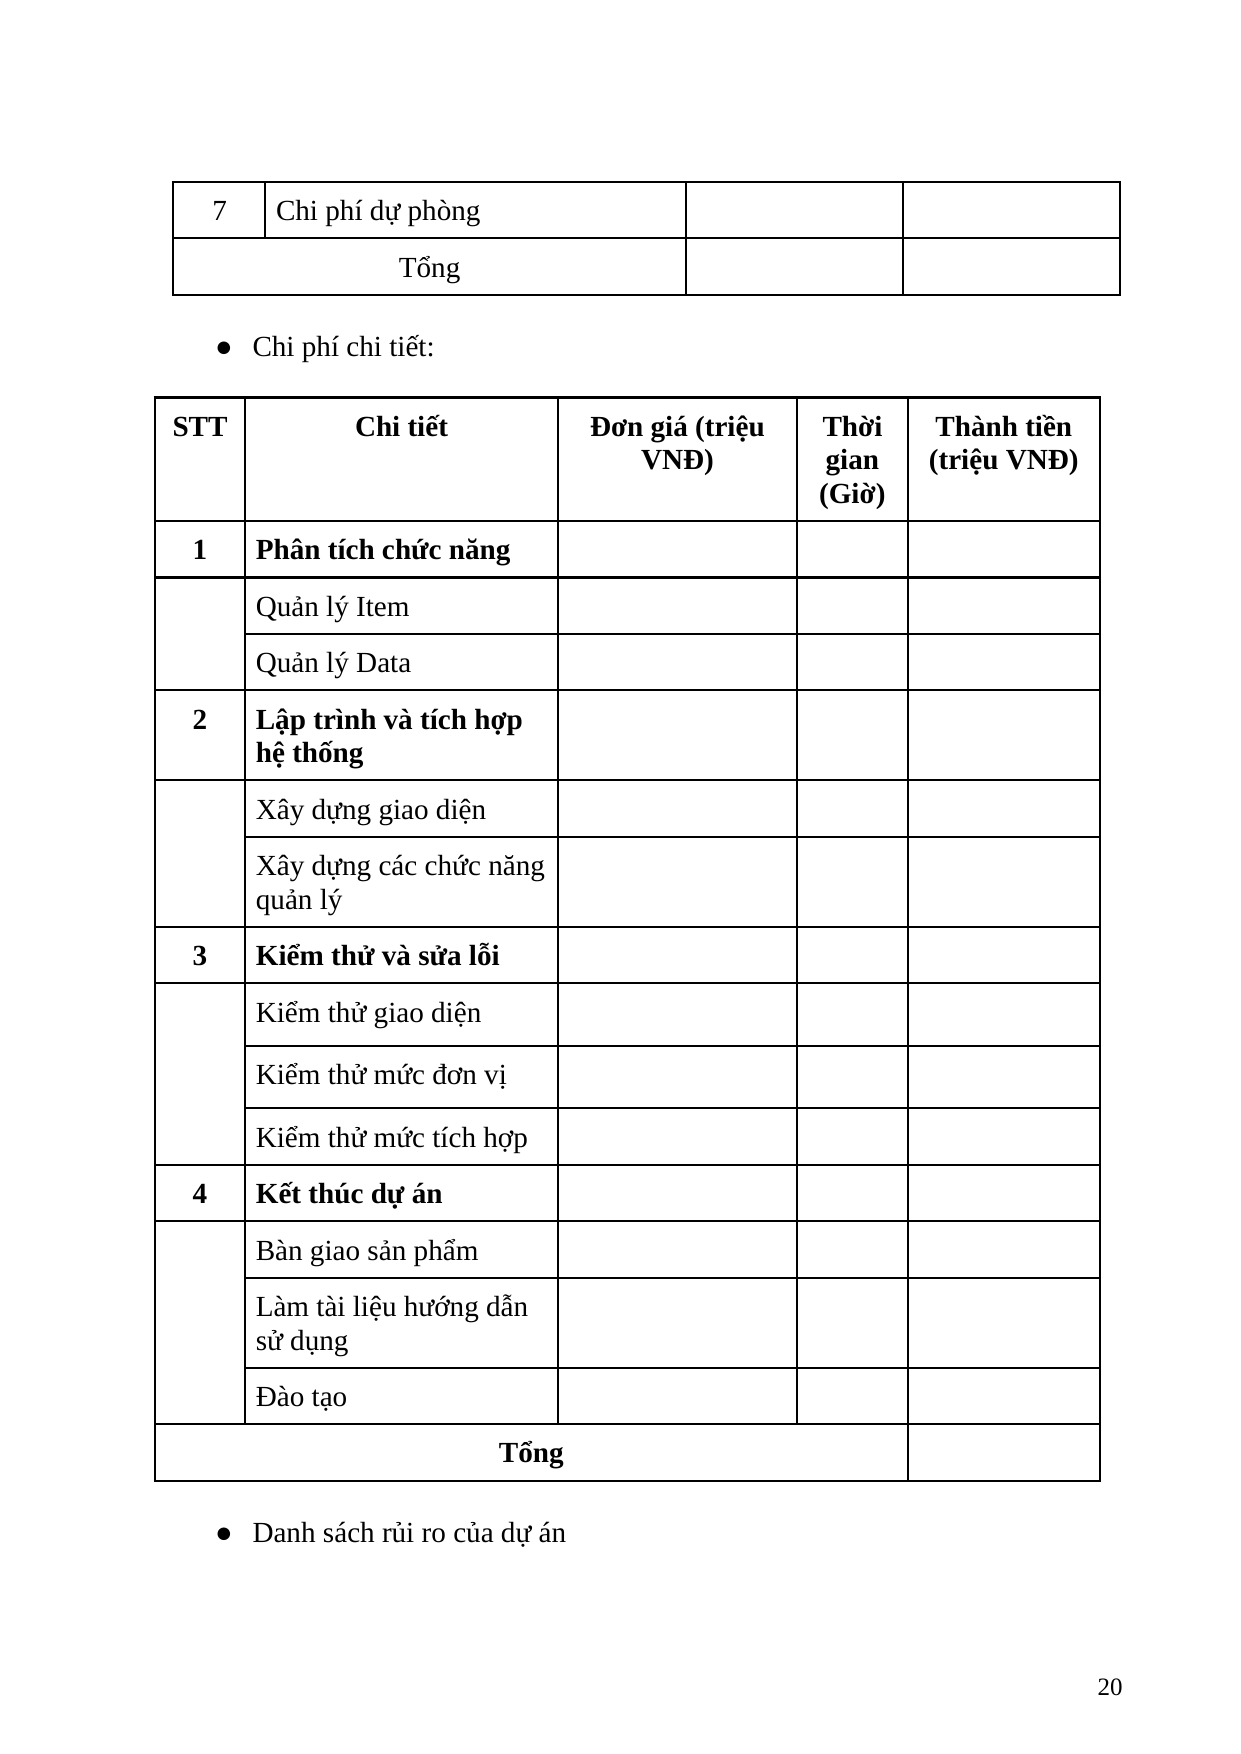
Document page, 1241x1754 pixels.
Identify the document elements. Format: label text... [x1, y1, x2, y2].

table_cell Kiểm thử mức tích hợp [246, 1109, 557, 1164]
table_cell [798, 579, 907, 633]
table_cell Làm tài liệu hướng dẫn sử dụng [246, 1279, 557, 1367]
table_cell [559, 579, 796, 633]
table_cell [798, 1369, 907, 1423]
table_cell [559, 781, 796, 836]
table_cell Kiểm thử giao diện [246, 984, 557, 1045]
table_cell [798, 838, 907, 926]
table_cell 7 [174, 183, 264, 237]
table_cell [909, 635, 1099, 689]
list Chi phí chi tiết: [215, 329, 1122, 363]
table_cell Tổng [174, 239, 685, 294]
table_cell [909, 579, 1099, 633]
table_cell [909, 691, 1099, 779]
table_header Thành tiền (triệu VNĐ) [909, 399, 1099, 520]
table_cell Quản lý Data [246, 635, 557, 689]
table_cell [798, 984, 907, 1045]
table_cell Kết thúc dự án [246, 1166, 557, 1220]
table_cell [559, 838, 796, 926]
table_cell Kiểm thử mức đơn vị [246, 1047, 557, 1107]
table_cell [798, 1279, 907, 1367]
table_header Đơn giá (triệu VNĐ) [559, 399, 796, 520]
table_cell [559, 691, 796, 779]
table_cell Lập trình và tích hợp hệ thống [246, 691, 557, 779]
table_cell [559, 522, 796, 576]
table_cell [904, 183, 1119, 237]
table_cell [559, 635, 796, 689]
table_cell [798, 1222, 907, 1277]
table_cell [798, 781, 907, 836]
table_cell [559, 1047, 796, 1107]
table_cell [909, 781, 1099, 836]
table_cell [798, 522, 907, 576]
table_cell [687, 239, 902, 294]
table_cell [559, 1279, 796, 1367]
table_cell [909, 1109, 1099, 1164]
table_cell Tổng [156, 1425, 907, 1479]
table_cell [798, 1166, 907, 1220]
table_header STT [156, 399, 244, 520]
table_cell [156, 579, 244, 689]
table_cell Đào tạo [246, 1369, 557, 1423]
table_cell 1 [156, 522, 244, 576]
table_cell Phân tích chức năng [246, 522, 557, 576]
table_header Chi tiết [246, 399, 557, 520]
table_cell [156, 984, 244, 1164]
table_cell [559, 1369, 796, 1423]
table_cell 4 [156, 1166, 244, 1220]
list Danh sách rủi ro của dự án [215, 1515, 1122, 1549]
table_cell [909, 928, 1099, 982]
table_cell [904, 239, 1119, 294]
table_cell [909, 522, 1099, 576]
table_cell [909, 1369, 1099, 1423]
table_cell Chi phí dự phòng [266, 183, 685, 237]
table_cell Bàn giao sản phẩm [246, 1222, 557, 1277]
table_cell [156, 781, 244, 926]
table_cell 3 [156, 928, 244, 982]
table_cell [909, 838, 1099, 926]
table_cell Xây dựng các chức năng quản lý [246, 838, 557, 926]
table_cell [559, 1222, 796, 1277]
table_cell Quản lý Item [246, 579, 557, 633]
table_cell [798, 1109, 907, 1164]
table_cell [909, 1222, 1099, 1277]
table_cell [909, 1047, 1099, 1107]
table_cell [156, 1222, 244, 1423]
table_cell [559, 1109, 796, 1164]
table_cell [798, 691, 907, 779]
table_cell Kiểm thử và sửa lỗi [246, 928, 557, 982]
table_cell [798, 928, 907, 982]
table_cell [909, 984, 1099, 1045]
table_cell [559, 928, 796, 982]
table_cell [909, 1279, 1099, 1367]
table_cell 2 [156, 691, 244, 779]
table_cell [909, 1166, 1099, 1220]
table_header Thời gian (Giờ) [798, 399, 907, 520]
table_cell [909, 1425, 1099, 1479]
table_cell [798, 1047, 907, 1107]
table_cell [798, 635, 907, 689]
table_cell [687, 183, 902, 237]
table_cell [559, 1166, 796, 1220]
table_cell [559, 984, 796, 1045]
table_cell Xây dựng giao diện [246, 781, 557, 836]
